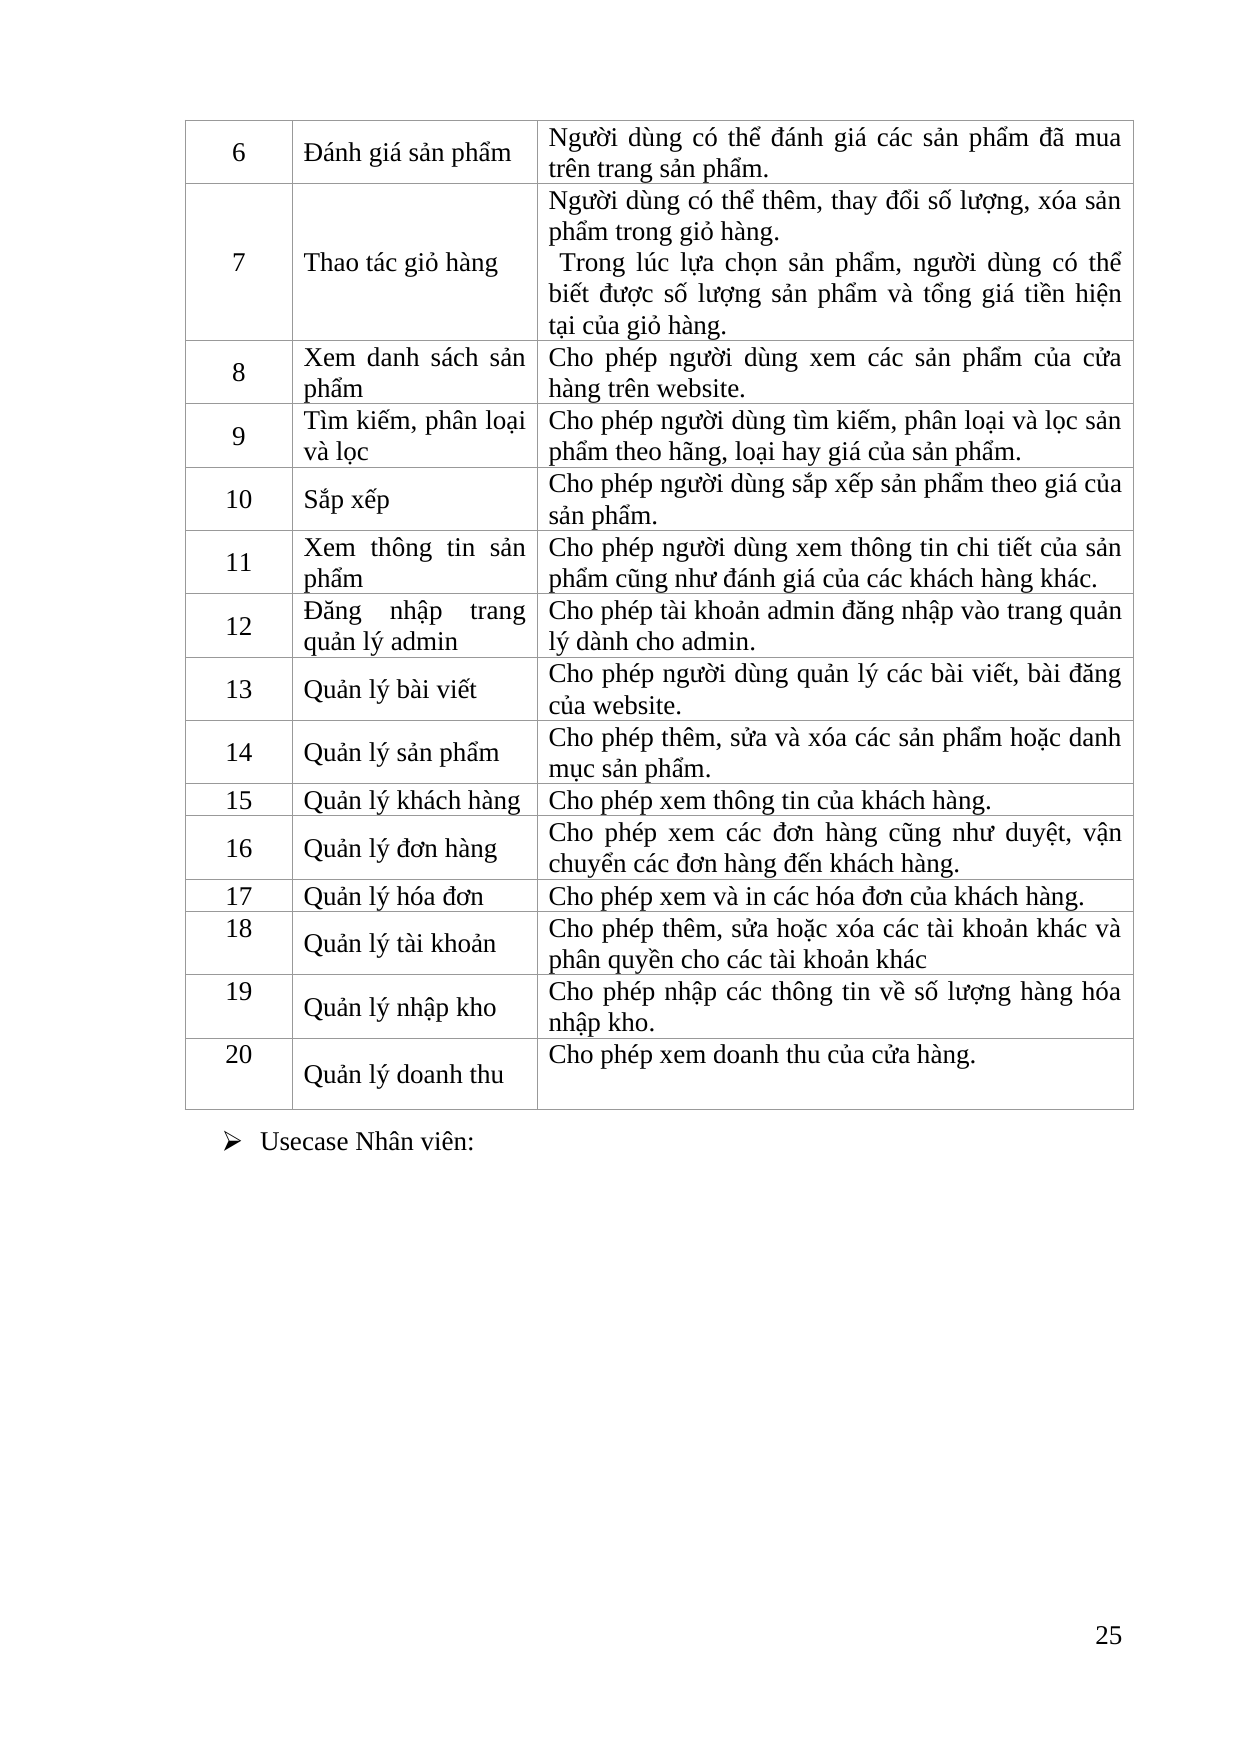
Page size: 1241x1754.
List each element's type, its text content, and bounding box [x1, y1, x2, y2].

table_cell Cho phép người dùng tìm kiếm, phân loại và lọc sản phẩm theo hãng, loại hay giá của sản phẩm. [538, 404, 1133, 467]
table_cell Cho phép xem các đơn hàng cũng như duyệt, vận chuyển các đơn hàng đến khách hàng. [538, 816, 1133, 879]
table_cell 7 [186, 184, 292, 340]
table_cell Cho phép thêm, sửa và xóa các sản phẩm hoặc danh mục sản phẩm. [538, 721, 1133, 783]
table_cell Cho phép nhập các thông tin về số lượng hàng hóa nhập kho. [538, 975, 1133, 1038]
table_cell 15 [186, 784, 292, 815]
table_cell Quản lý đơn hàng [293, 816, 537, 879]
table_cell Cho phép thêm, sửa hoặc xóa các tài khoản khác và phân quyền cho các tài khoản khác [538, 912, 1133, 974]
table_cell Cho phép xem và in các hóa đơn của khách hàng. [538, 880, 1133, 911]
table_cell 8 [186, 341, 292, 403]
table_cell Xem thông tin sản phẩm [293, 531, 537, 593]
table_cell Quản lý hóa đơn [293, 880, 537, 911]
table_cell 6 [186, 121, 292, 183]
table_cell Cho phép người dùng xem thông tin chi tiết của sản phẩm cũng như đánh giá của các khách hàng khác. [538, 531, 1133, 593]
table_cell Cho phép tài khoản admin đăng nhập vào trang quản lý dành cho admin. [538, 594, 1133, 657]
table_cell 14 [186, 721, 292, 783]
table_cell Cho phép xem thông tin của khách hàng. [538, 784, 1133, 815]
table_cell Đăng nhập trang quản lý admin [293, 594, 537, 657]
table_cell 13 [186, 658, 292, 720]
table_cell 17 [186, 880, 292, 911]
table_cell 18 [186, 912, 292, 974]
table_cell Người dùng có thể đánh giá các sản phẩm đã mua trên trang sản phẩm. [538, 121, 1133, 183]
table_cell 9 [186, 404, 292, 467]
table_cell Đánh giá sản phẩm [293, 121, 537, 183]
table_cell Cho phép xem doanh thu của cửa hàng. [538, 1039, 1133, 1109]
table_cell Cho phép người dùng quản lý các bài viết, bài đăng của website. [538, 658, 1133, 720]
table_cell Quản lý khách hàng [293, 784, 537, 815]
table_cell 10 [186, 468, 292, 530]
table_cell 12 [186, 594, 292, 657]
table_cell Tìm kiếm, phân loại và lọc [293, 404, 537, 467]
table_cell Thao tác giỏ hàng [293, 184, 537, 340]
table_cell Quản lý nhập kho [293, 975, 537, 1038]
table_cell 19 [186, 975, 292, 1038]
table_cell Sắp xếp [293, 468, 537, 530]
table_cell 11 [186, 531, 292, 593]
table_cell Quản lý bài viết [293, 658, 537, 720]
table_cell Xem danh sách sản phẩm [293, 341, 537, 403]
table_cell Người dùng có thể thêm, thay đổi số lượng, xóa sản phẩm trong giỏ hàng. Trong lúc lựa chọn sản phẩm, người dùng có thể biết được số lượng sản phẩm và tổng giá tiền hiện tại của giỏ hàng. [538, 184, 1133, 340]
table_cell Cho phép người dùng sắp xếp sản phẩm theo giá của sản phẩm. [538, 468, 1133, 530]
table_cell Quản lý tài khoản [293, 912, 537, 974]
table_cell 20 [186, 1039, 292, 1109]
table_cell Cho phép người dùng xem các sản phẩm của cửa hàng trên website. [538, 341, 1133, 403]
table_cell Quản lý sản phẩm [293, 721, 537, 783]
table_cell Quản lý doanh thu [293, 1039, 537, 1109]
list Usecase Nhân viên: [222, 1110, 1122, 1166]
table_cell 16 [186, 816, 292, 879]
